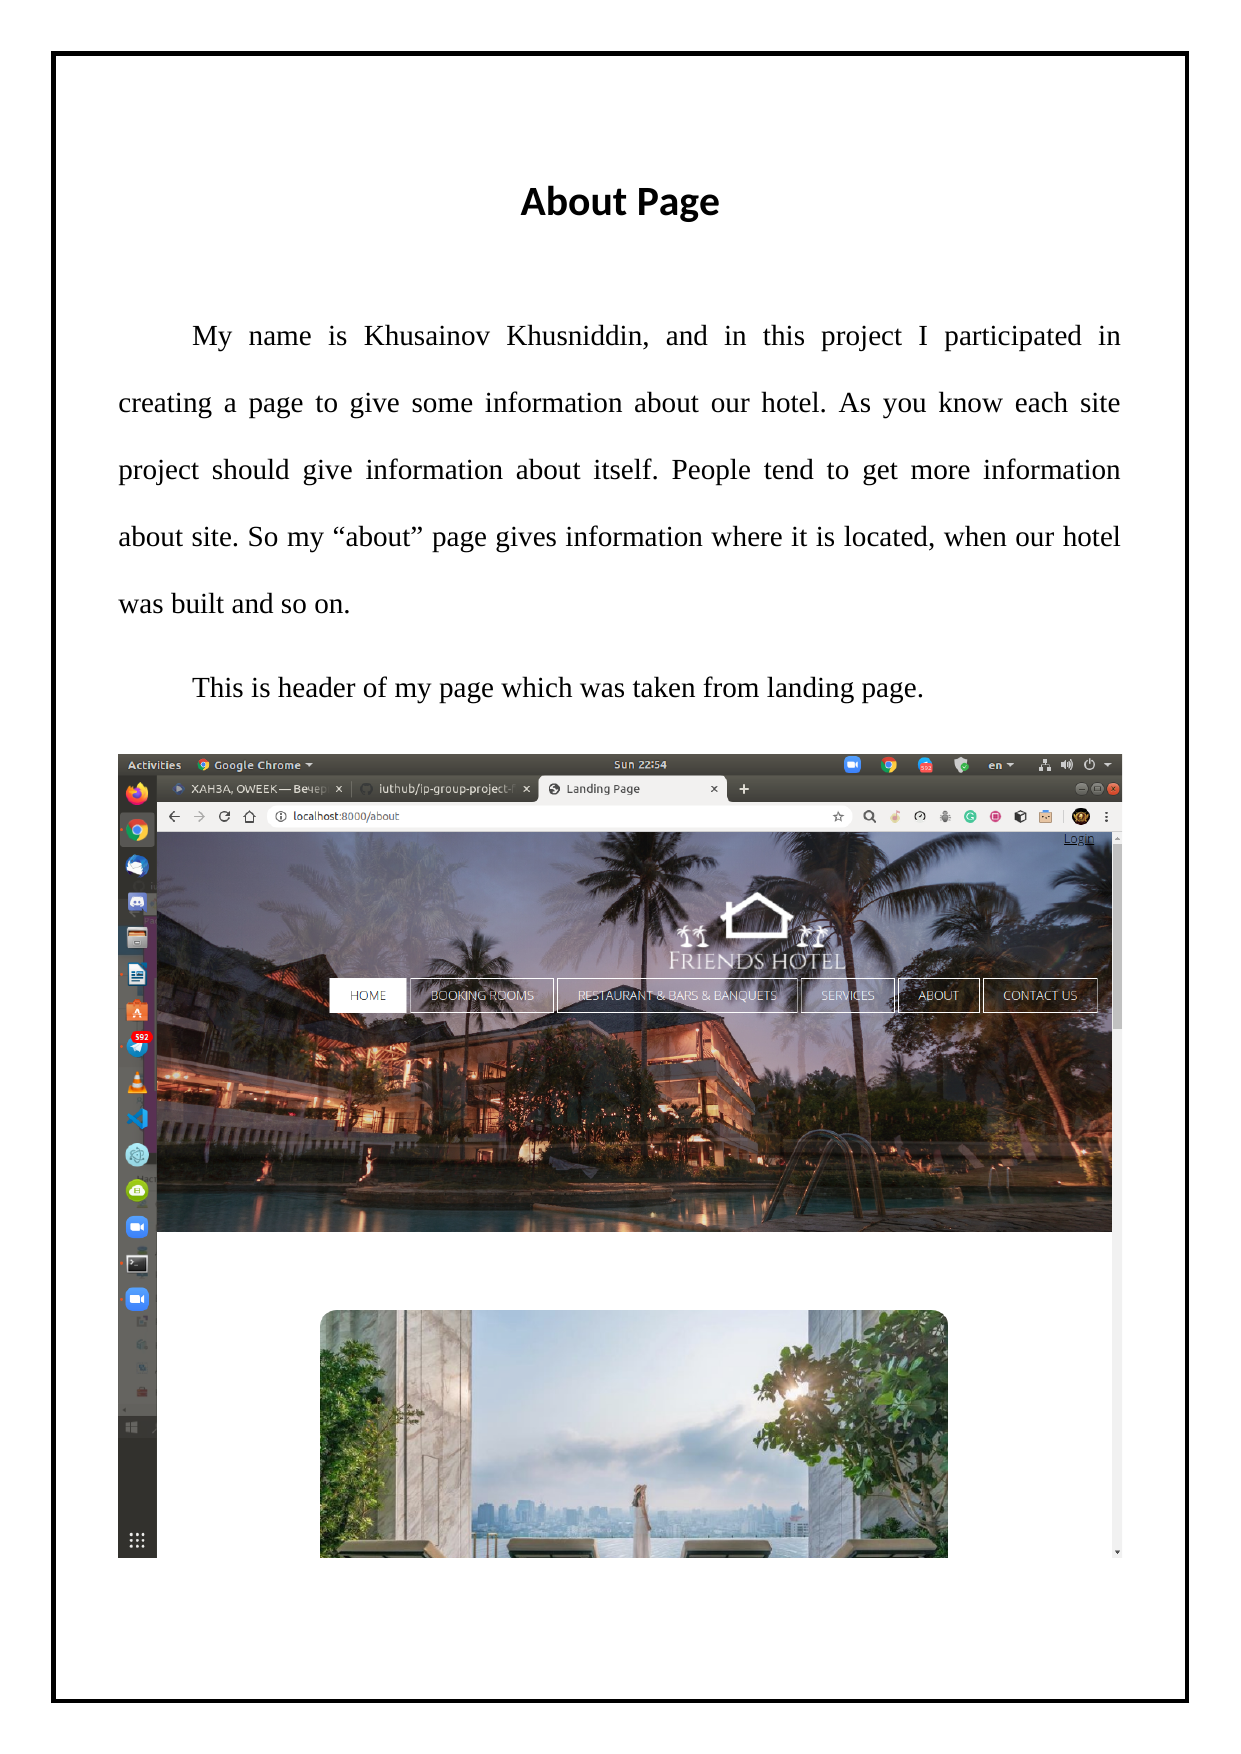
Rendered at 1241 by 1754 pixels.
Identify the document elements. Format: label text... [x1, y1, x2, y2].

picture [118, 754, 1123, 1558]
text About Page [118, 175, 1122, 226]
text This is header of my page which was taken from landing page. [118, 670, 1122, 704]
text My name is Khusainov Khusniddin, and in this project I participated in creating a page to give some information about our hotel. As you know each site project should give information about itself. People tend to get more information about site. So my “about” page gives information where it is located, when our hotel was built and so on. [118, 318, 1122, 620]
